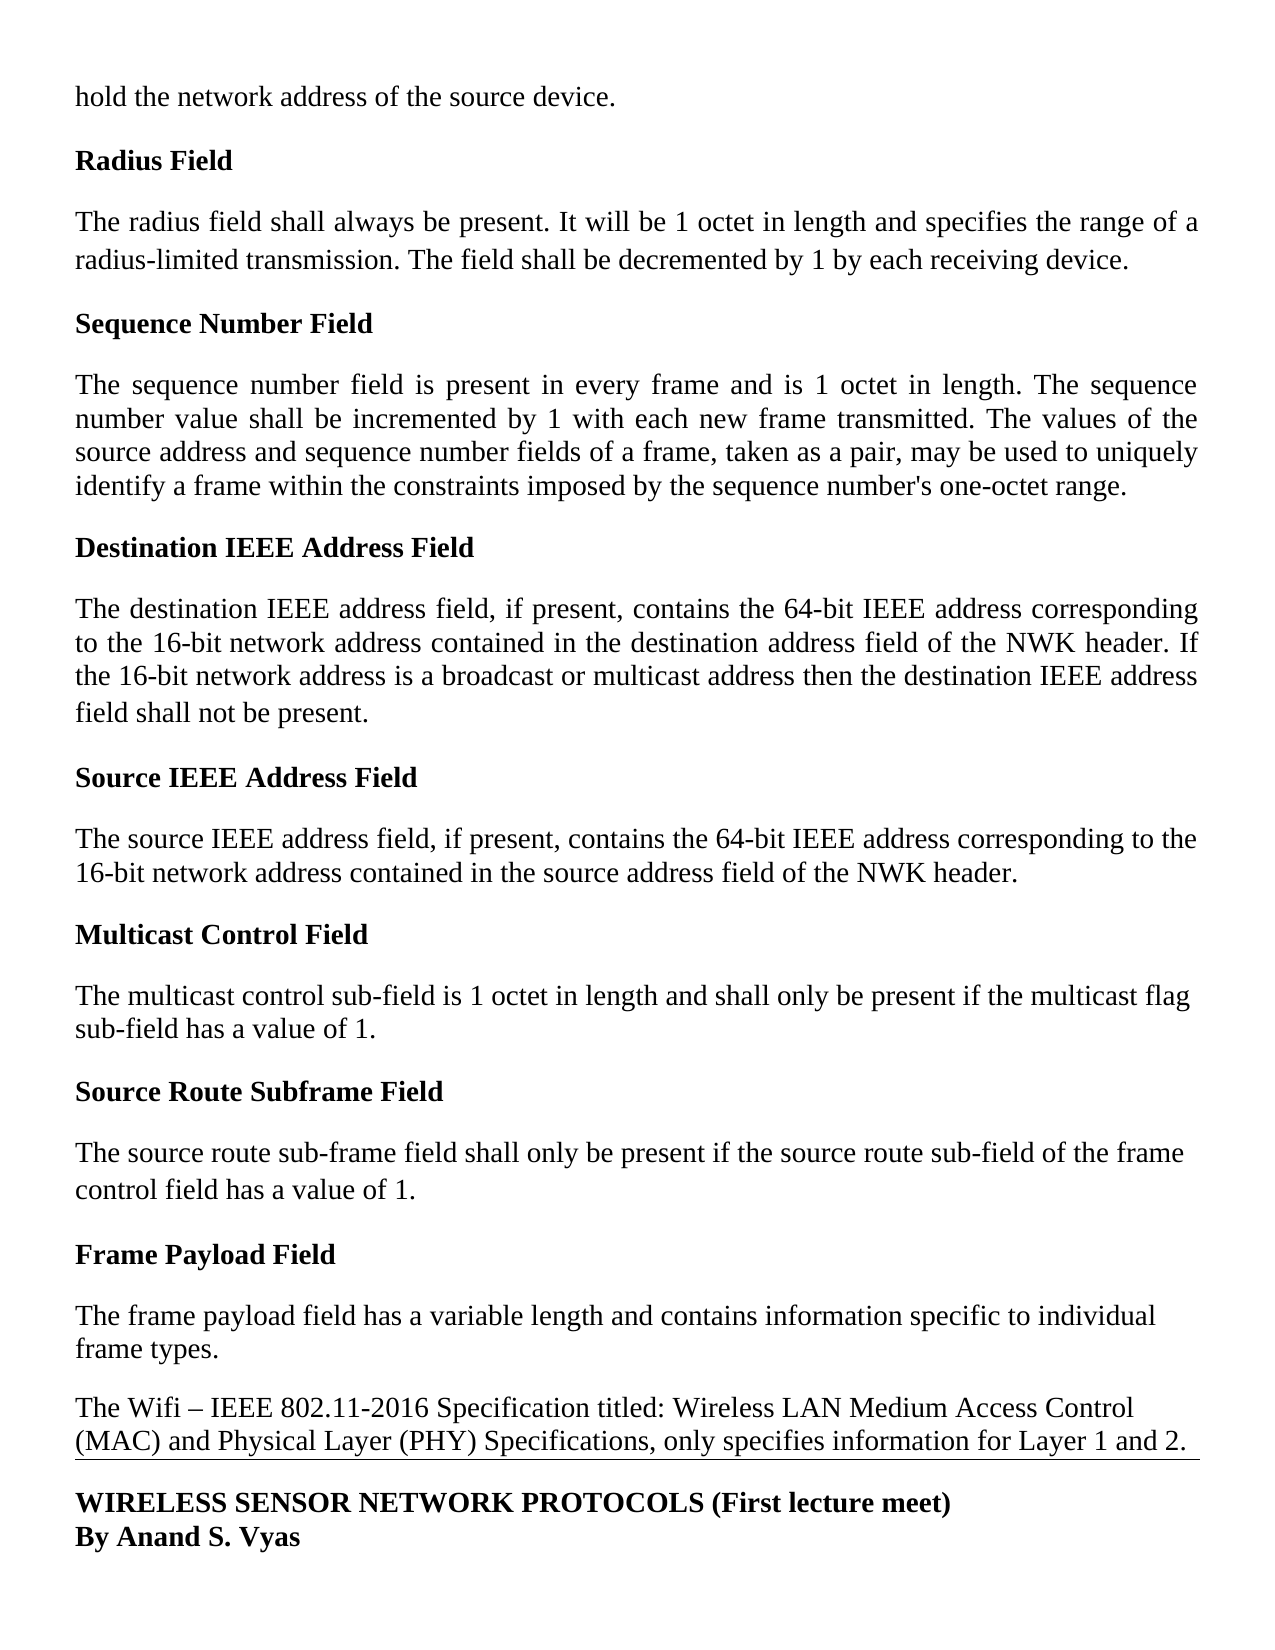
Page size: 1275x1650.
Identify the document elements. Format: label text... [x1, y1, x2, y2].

text The source IEEE address field, if present, contains the 64-bit IEEE address corresponding to the 16-bit network address contained in the source address field of the NWK header. [75, 821, 1200, 888]
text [75, 75, 1200, 115]
text The radius field shall always be present. It will be 1 octet in length and specifies the range of a radius-limited transmission. The field shall be decremented by 1 by each receiving device. [75, 204, 1200, 278]
text The sequence number field is present in every frame and is 1 octet in length. The sequence number value shall be incremented by 1 with each new frame transmitted. The values of the source address and sequence number fields of a frame, taken as a pair, may be used to uniquely identify a frame within the constraints imposed by the sequence number's one-octet range. [75, 367, 1200, 501]
text The Wifi – IEEE 802.11-2016 Specification titled: Wireless LAN Medium Access Control (MAC) and Physical Layer (PHY) Specifications, only specifies information for Layer 1 and 2. [75, 1390, 1200, 1459]
text The multicast control sub-field is 1 octet in length and shall only be present if the multicast flag sub-field has a value of 1. [75, 978, 1200, 1045]
text Destination IEEE Address Field [75, 526, 1200, 566]
list Source Route Subframe Field [75, 1070, 1200, 1110]
list Frame Payload Field [75, 1233, 1200, 1273]
list Sequence Number Field [75, 303, 1200, 342]
text The frame payload field has a variable length and contains information specific to individual frame types. [75, 1298, 1200, 1365]
text By Anand S. Vyas [75, 1519, 1200, 1552]
text The source route sub-frame field shall only be present if the source route sub-field of the frame control field has a value of 1. [75, 1135, 1200, 1208]
list Source IEEE Address Field [75, 756, 1200, 796]
list Multicast Control Field [75, 913, 1200, 953]
text WIRELESS SENSOR NETWORK PROTOCOLS (First lecture meet) [75, 1485, 1200, 1519]
text The destination IEEE address field, if present, contains the 64-bit IEEE address corresponding to the 16-bit network address contained in the destination address field of the NWK header. If the 16-bit network address is a broadcast or multicast address then the destination IEEE address field shall not be present. [75, 591, 1200, 731]
list Radius Field [75, 140, 1200, 179]
